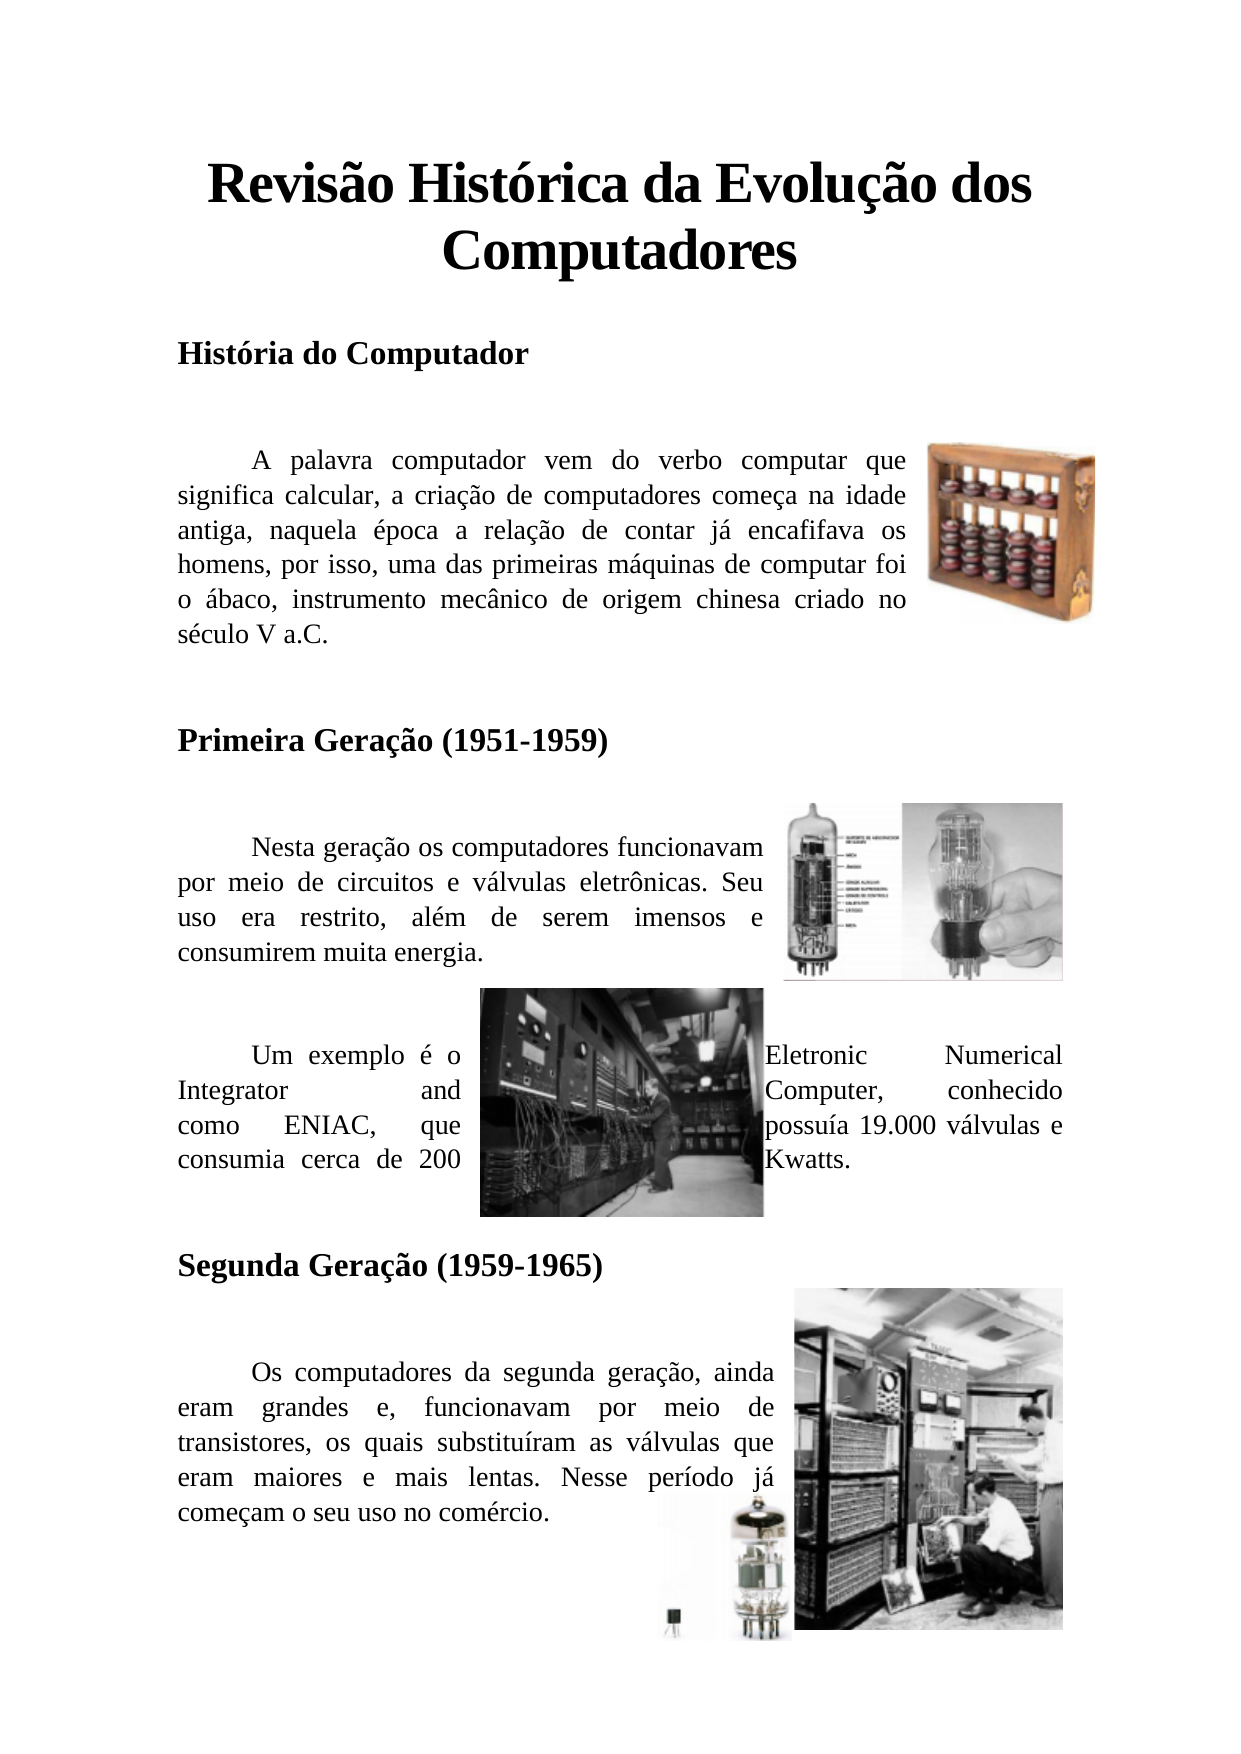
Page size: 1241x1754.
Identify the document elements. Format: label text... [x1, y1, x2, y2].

text Nesta geração os computadores funcionavam por meio de circuitos e válvulas eletrônicas. Seu uso era restrito, além de serem imensos e consumirem muita energia. [177, 830, 783, 967]
text Segunda Geração (1959-1965) [177, 1246, 1063, 1284]
text Os computadores da segunda geração, ainda eram grandes e, funcionavam por meio de transistores, os quais substituíram as válvulas que eram maiores e mais lentas. Nesse período já começam o seu uso no comércio. [177, 1355, 794, 1527]
picture [926, 442, 1096, 624]
picture [657, 1493, 792, 1641]
picture [480, 988, 765, 1217]
picture [783, 803, 1063, 981]
text A palavra computador vem do verbo computar que significa calcular, a criação de computadores começa na idade antiga, naquela época a relação de contar já encafifava os homens, por isso, uma das primeiras máquinas de computar foi o ábaco, instrumento mecânico de origem chinesa criado no século V a.C. [177, 443, 1063, 650]
text Um exemplo é o Eletronic Numerical Integrator and Computer, conhecido como ENIAC, que possuía 19.000 válvulas e consumia cerca de 200 Kwatts. [765, 1038, 1063, 1175]
text Um exemplo é o Eletronic Numerical Integrator and Computer, conhecido como ENIAC, que possuía 19.000 válvulas e consumia cerca de 200 Kwatts. [177, 1038, 480, 1175]
picture [794, 1288, 1063, 1630]
title Revisão Histórica da Evolução dos Computadores [177, 148, 1063, 282]
text Primeira Geração (1951-1959) [177, 721, 1063, 759]
text História do Computador [177, 333, 1063, 372]
